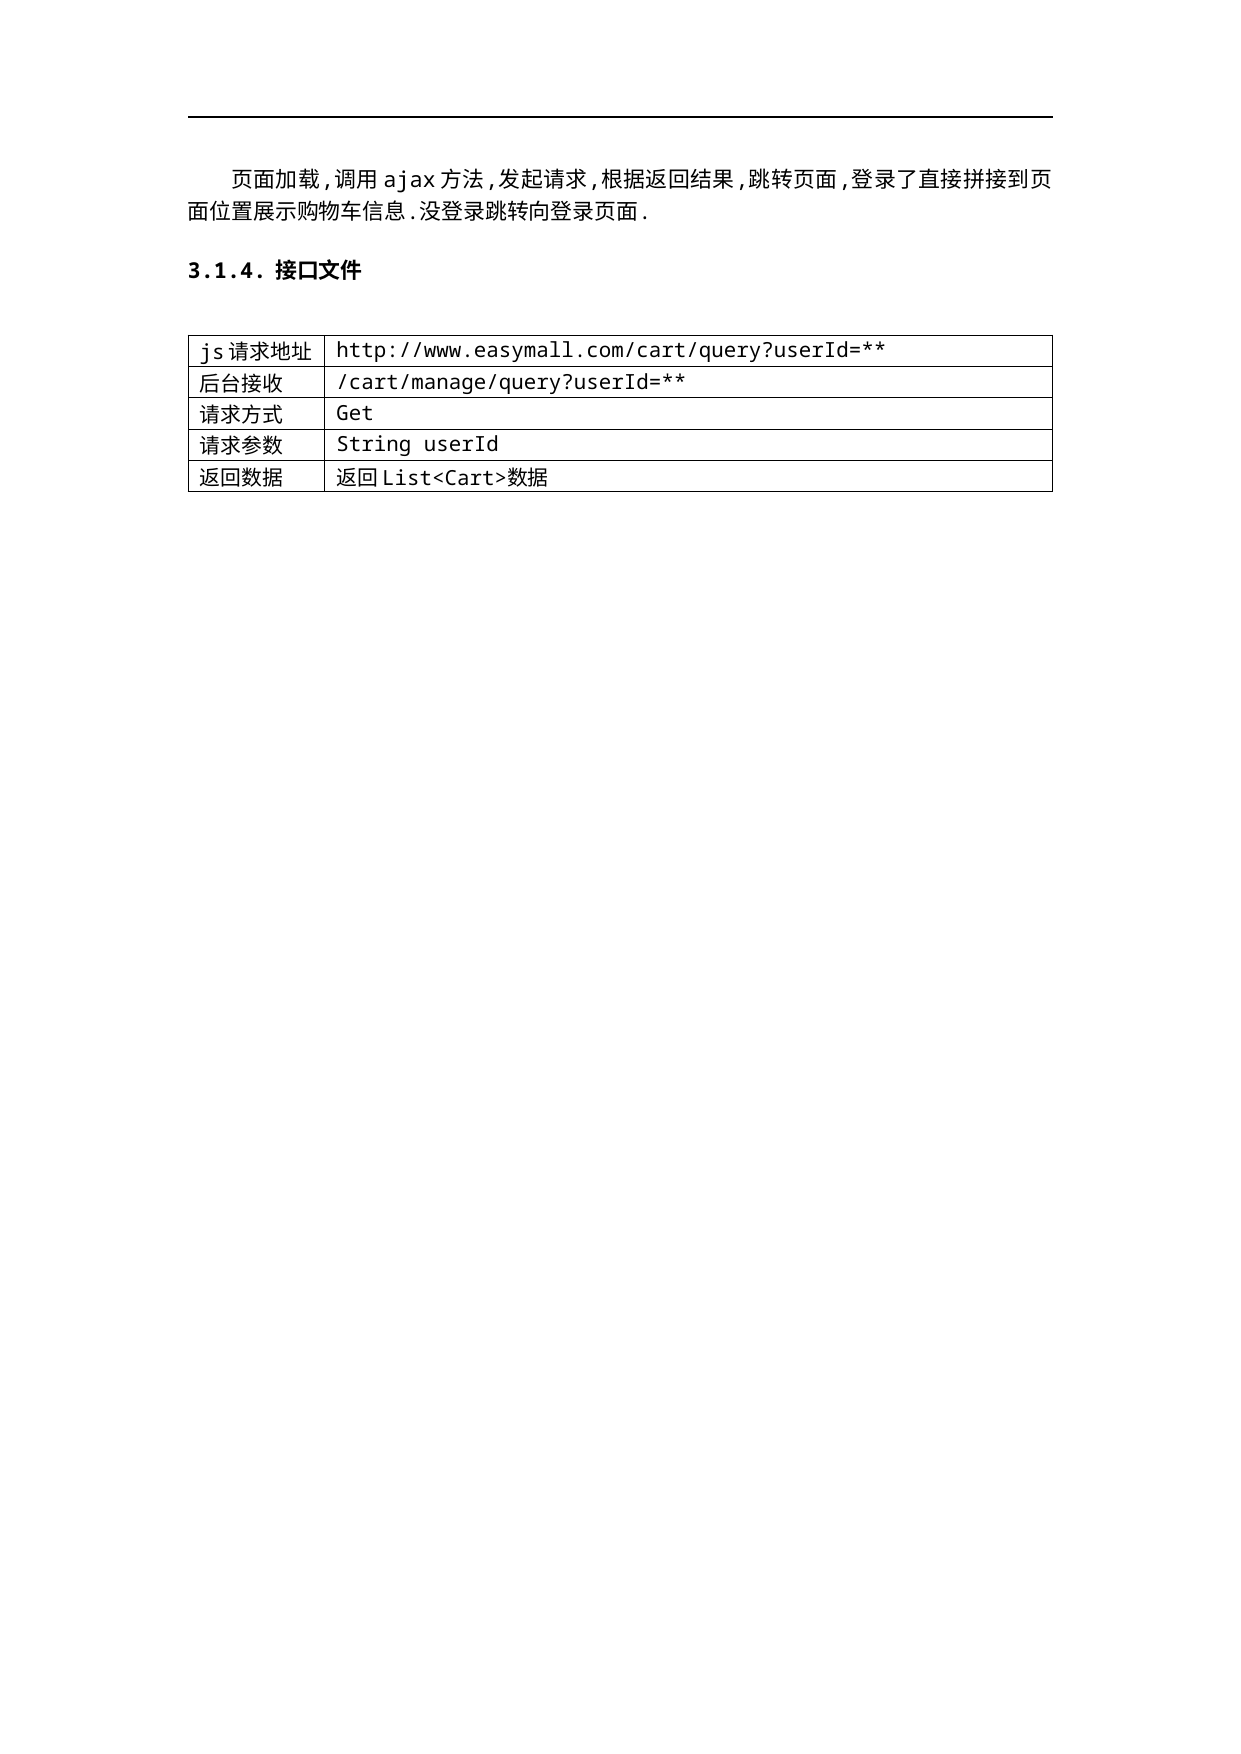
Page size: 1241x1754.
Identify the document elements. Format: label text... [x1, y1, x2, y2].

table_cell 请求参数 [189, 430, 324, 460]
table_cell 返回数据 [189, 461, 324, 491]
table_cell 请求方式 [189, 398, 324, 428]
table_cell /cart/manage/query?userId=** [325, 367, 1052, 397]
subtitle 接口文件 [187, 253, 1053, 284]
table_cell String userId [325, 430, 1052, 460]
table_header js请求地址 [189, 336, 324, 366]
text 页面加载,调用ajax方法,发起请求,根据返回结果,跳转页面,登录了直接拼接到页面位置展示购物车信息.没登录跳转向登录页面. [187, 162, 1053, 226]
table_cell 后台接收 [189, 367, 324, 397]
table_header http://www.easymall.com/cart/query?userId=** [325, 336, 1052, 366]
table_cell Get [325, 398, 1052, 428]
table_cell 返回List<Cart>数据 [325, 461, 1052, 491]
